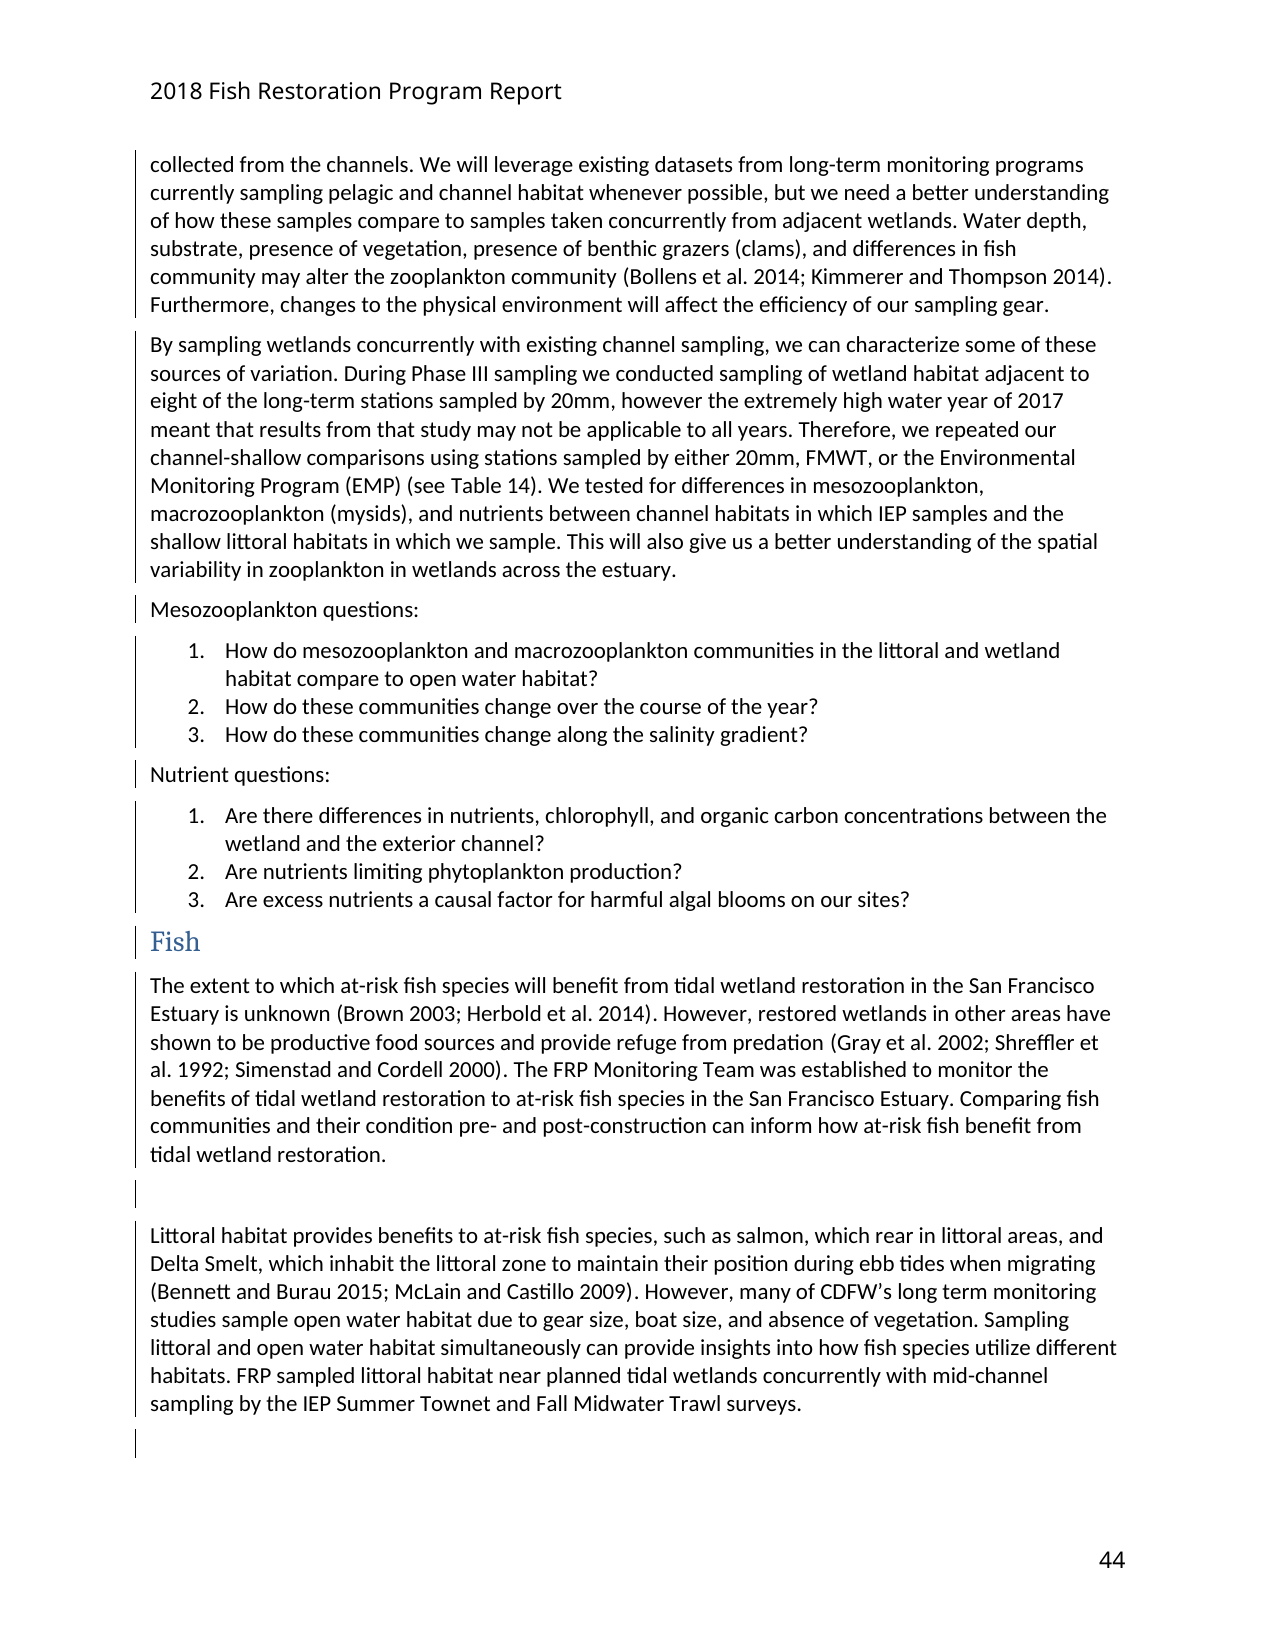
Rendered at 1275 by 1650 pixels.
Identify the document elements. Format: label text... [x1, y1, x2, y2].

list Are there differences in nutrients, chlorophyll, and organic carbon concentrations between the wetland and the exterior channel? [187, 801, 1125, 857]
list Are excess nutrients a causal factor for harmful algal blooms on our sites? [187, 885, 1125, 913]
list How do mesozooplankton and macrozooplankton communities in the littoral and wetland habitat compare to open water habitat? [187, 636, 1125, 692]
text The extent to which at-risk fish species will benefit from tidal wetland restoration in the San Francisco Estuary is unknown (Brown 2003; Herbold et al. 2014). However, restored wetlands in other areas have shown to be productive food sources and provide refuge from predation (Gray et al. 2002; Shreffler et al. 1992; Simenstad and Cordell 2000). The FRP Monitoring Team was established to monitor the benefits of tidal wetland restoration to at-risk fish species in the San Francisco Estuary. Comparing fish communities and their condition pre- and post-construction can inform how at-risk fish benefit from tidal wetland restoration. [150, 972, 1125, 1168]
list How do these communities change along the salinity gradient? [187, 720, 1125, 748]
text By sampling wetlands concurrently with existing channel sampling, we can characterize some of these sources of variation. During Phase III sampling we conducted sampling of wetland habitat adjacent to eight of the long-term stations sampled by 20mm, however the extremely high water year of 2017 meant that results from that study may not be applicable to all years. Therefore, we repeated our channel-shallow comparisons using stations sampled by either 20mm, FMWT, or the Environmental Monitoring Program (EMP) (see Table 14). We tested for differences in mesozooplankton, macrozooplankton (mysids), and nutrients between channel habitats in which IEP samples and the shallow littoral habitats in which we sample. This will also give us a better understanding of the spatial variability in zooplankton in wetlands across the estuary. [150, 331, 1125, 583]
text Littoral habitat provides benefits to at-risk fish species, such as salmon, which rear in littoral areas, and Delta Smelt, which inhabit the littoral zone to maintain their position during ebb tides when migrating (Bennett and Burau 2015; McLain and Castillo 2009). However, many of CDFW’s long term monitoring studies sample open water habitat due to gear size, boat size, and absence of vegetation. Sampling littoral and open water habitat simultaneously can provide insights into how fish species utilize different habitats. FRP sampled littoral habitat near planned tidal wetlands concurrently with mid-channel sampling by the IEP Summer Townet and Fall Midwater Trawl surveys. [150, 1221, 1125, 1417]
list How do these communities change over the course of the year? [187, 692, 1125, 720]
text Nutrient questions: [150, 760, 1125, 788]
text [150, 150, 1125, 318]
subtitle Fish [150, 926, 1125, 959]
text Mesozooplankton questions: [150, 595, 1125, 623]
list Are nutrients limiting phytoplankton production? [187, 857, 1125, 885]
